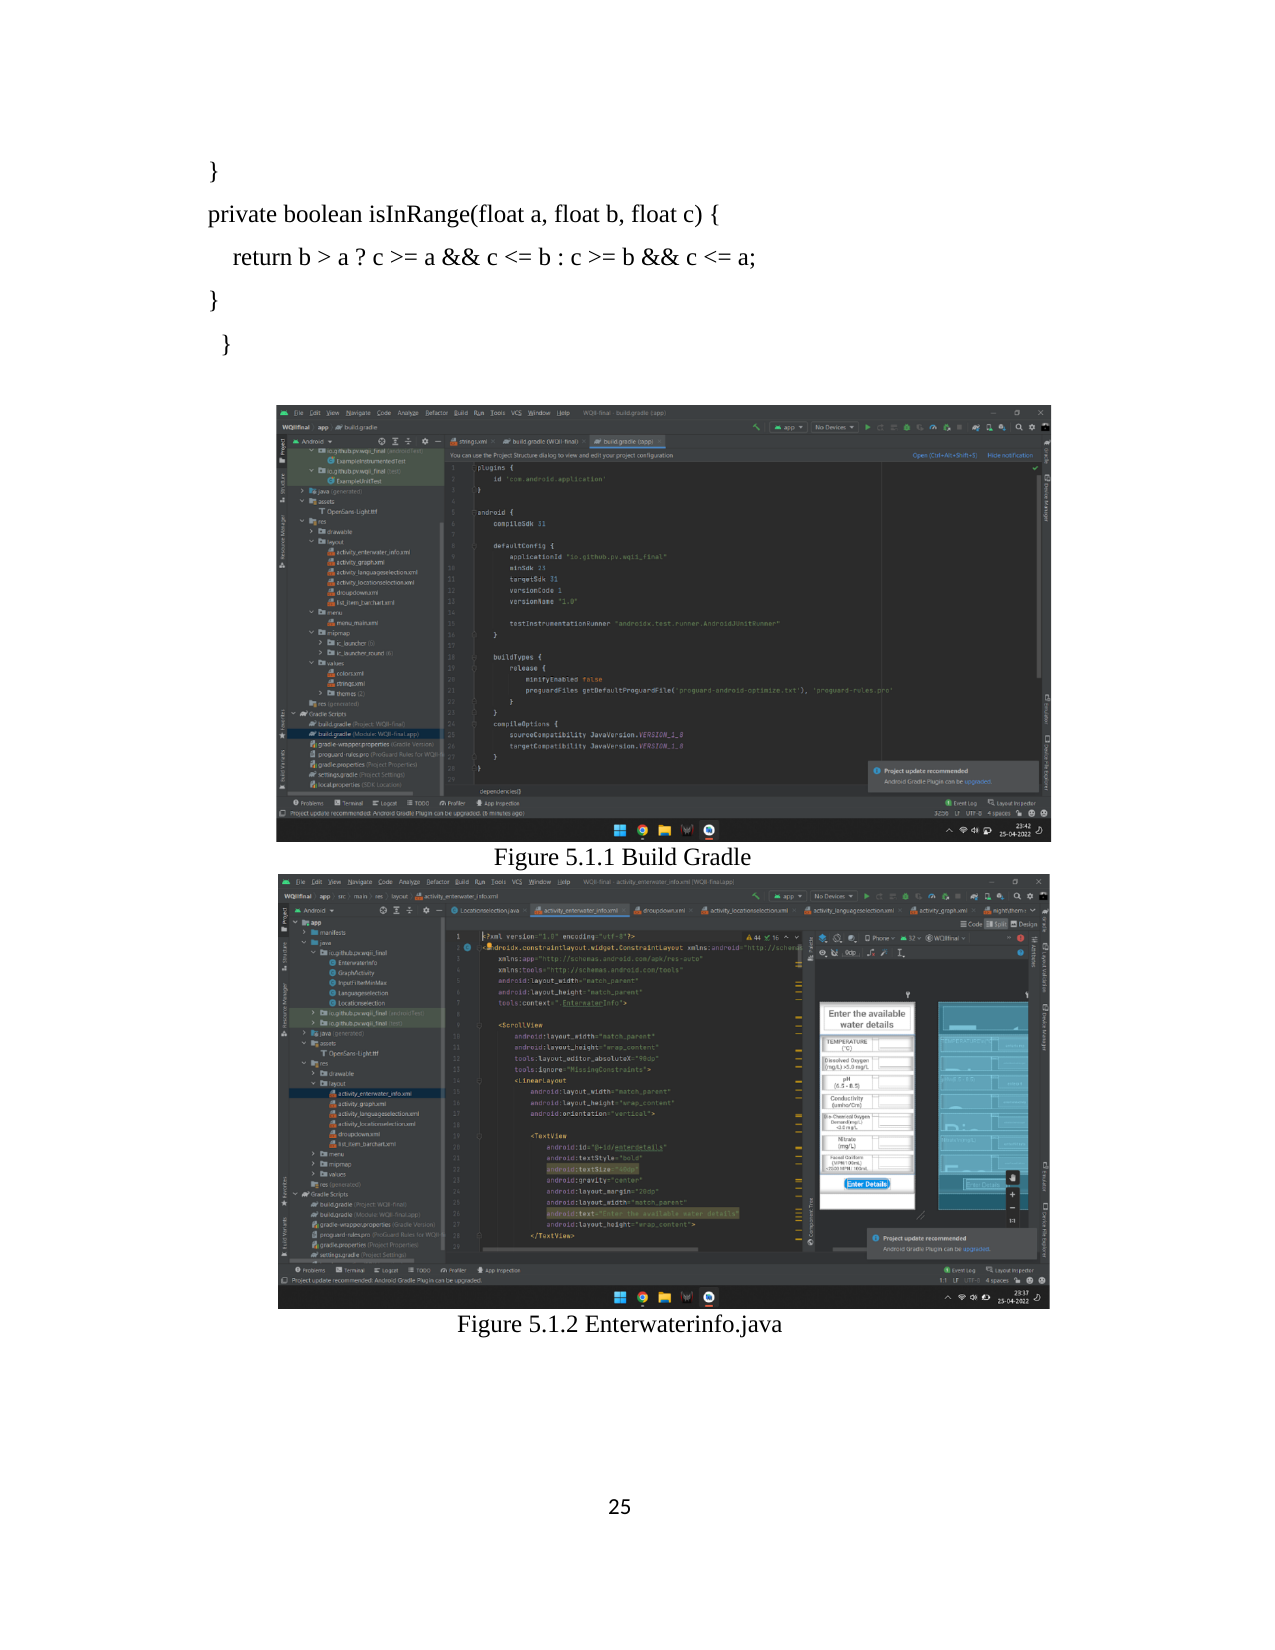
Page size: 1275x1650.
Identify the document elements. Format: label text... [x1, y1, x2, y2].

picture [278, 874, 1050, 1309]
list private boolean isInRange(float a, float b, float c) { [183, 199, 1137, 228]
list } [220, 329, 1137, 357]
list return b > a ? c >= a && c <= b : c >= b && c <= a; [183, 242, 1137, 271]
text Figure 5.1.1 Build Gradle [102, 842, 1137, 870]
list } [183, 286, 1137, 314]
list } [183, 156, 1137, 185]
text Figure 5.1.2 Enterwaterinfo.java [102, 1309, 1137, 1338]
picture [276, 405, 1052, 842]
